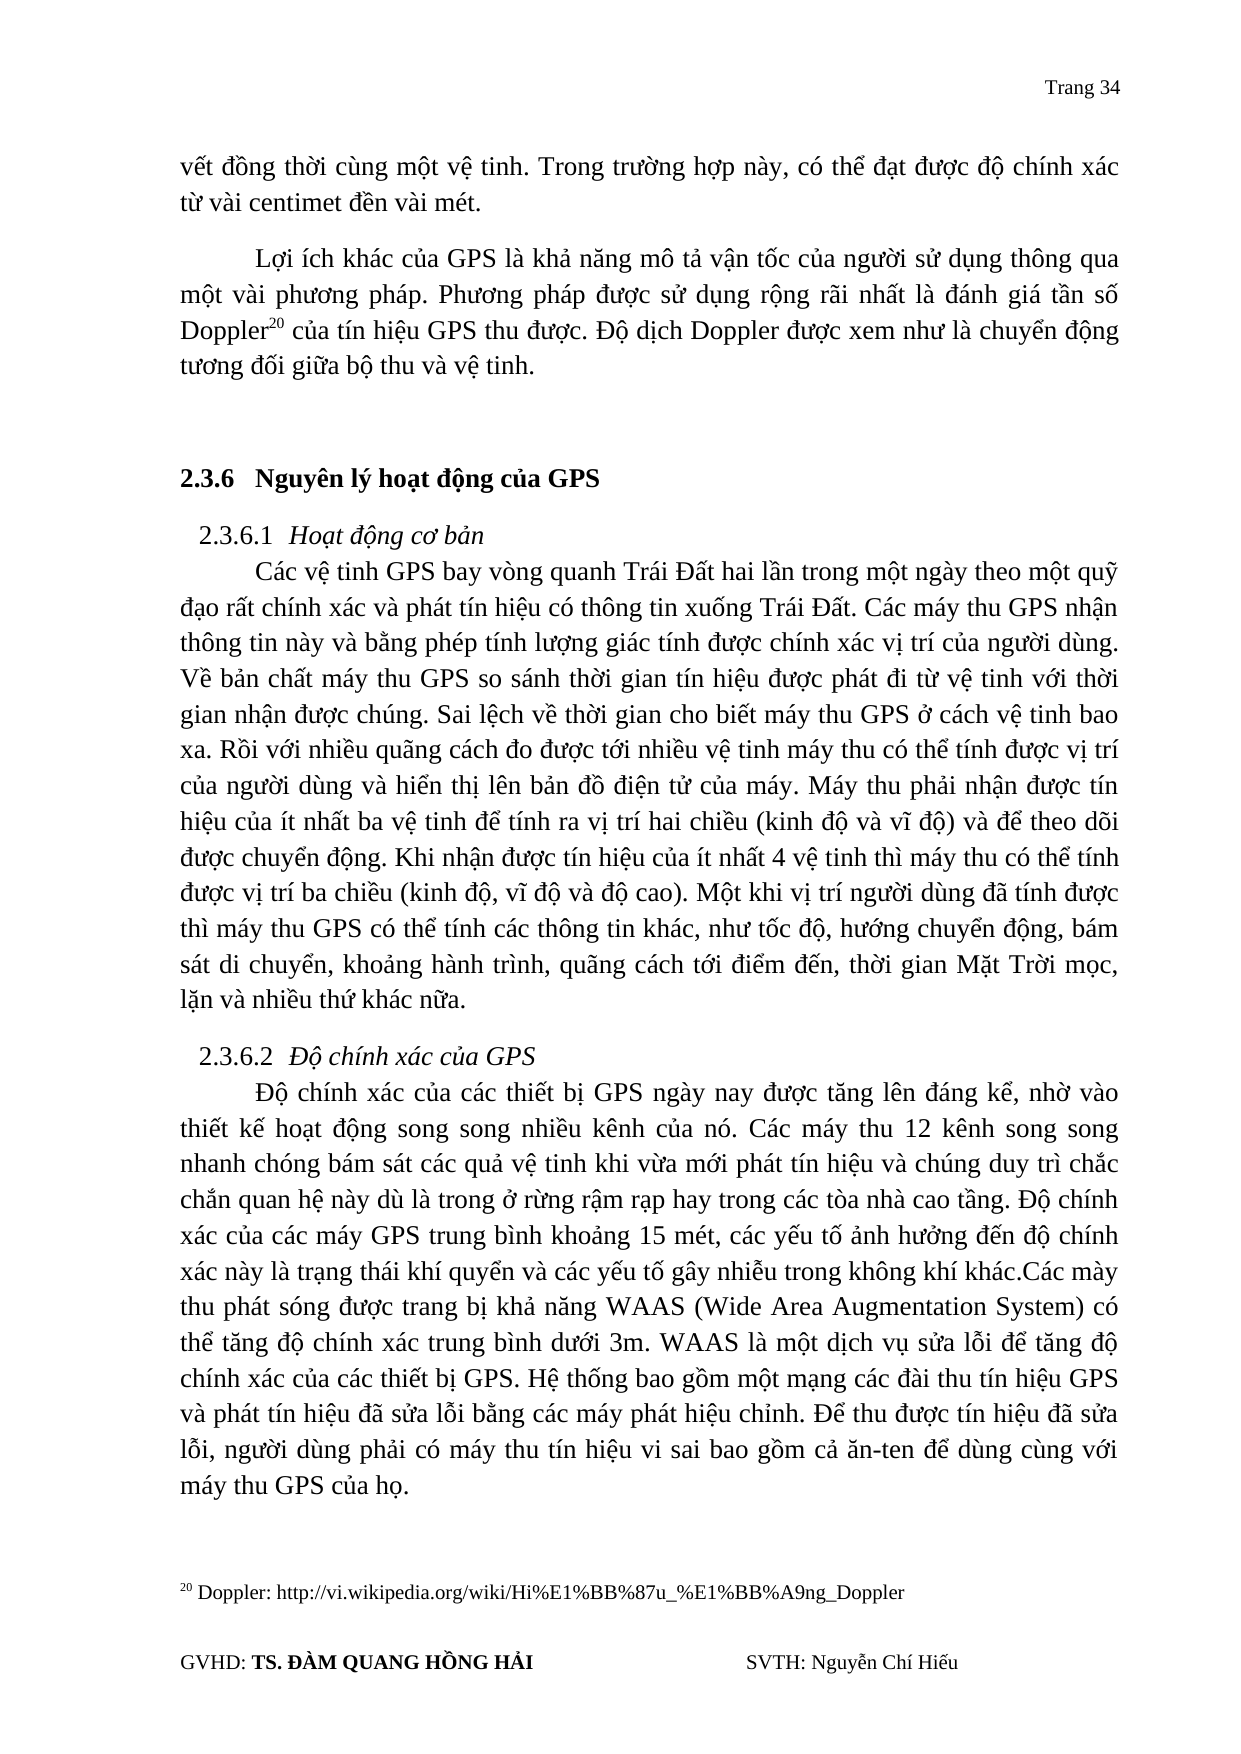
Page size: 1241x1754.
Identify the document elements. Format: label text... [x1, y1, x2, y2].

text Lợi ích khác của GPS là khả năng mô tả vận tốc của người sử dụng thông qua một vài phương pháp. Phương pháp được sử dụng rộng rãi nhất là đánh giá tần số Doppler của tín hiệu GPS thu được. Độ dịch Doppler được xem như là chuyển động tương đối giữa bộ thu và vệ tinh. [180, 242, 1120, 381]
text Độ chính xác của các thiết bị GPS ngày nay được tăng lên đáng kể, nhờ vào thiết kế hoạt động song song nhiều kênh của nó. Các máy thu 12 kênh song song nhanh chóng bám sát các quả vệ tinh khi vừa mới phát tín hiệu và chúng duy trì chắc chắn quan hệ này dù là trong ở rừng rậm rạp hay trong các tòa nhà cao tầng. Độ chính xác của các máy GPS trung bình khoảng 15 mét, các yếu tố ảnh hưởng đến độ chính xác này là trạng thái khí quyển và các yếu tố gây nhiễu trong không khí khác.Các mày thu phát sóng được trang bị khả năng WAAS (Wide Area Augmentation System) có thể tăng độ chính xác trung bình dưới 3m. WAAS là một dịch vụ sửa lỗi để tăng độ chính xác của các thiết bị GPS. Hệ thống bao gồm một mạng các đài thu tín hiệu GPS và phát tín hiệu đã sửa lỗi bằng các máy phát hiệu chỉnh. Để thu được tín hiệu đã sửa lỗi, người dùng phải có máy thu tín hiệu vi sai bao gồm cả ăn-ten để dùng cùng với máy thu GPS của họ. [180, 1076, 1120, 1500]
subtitle Hoạt động cơ bản [199, 519, 1120, 550]
text Các vệ tinh GPS bay vòng quanh Trái Đất hai lần trong một ngày theo một quỹ đạo rất chính xác và phát tín hiệu có thông tin xuống Trái Đất. Các máy thu GPS nhận thông tin này và bằng phép tính lượng giác tính được chính xác vị trí của người dùng. Về bản chất máy thu GPS so sánh thời gian tín hiệu được phát đi từ vệ tinh với thời gian nhận được chúng. Sai lệch về thời gian cho biết máy thu GPS ở cách vệ tinh bao xa. Rồi với nhiều quãng cách đo được tới nhiều vệ tinh máy thu có thể tính được vị trí của người dùng và hiển thị lên bản đồ điện tử của máy. Máy thu phải nhận được tín hiệu của ít nhất ba vệ tinh để tính ra vị trí hai chiều (kinh độ và vĩ độ) và để theo dõi được chuyển động. Khi nhận được tín hiệu của ít nhất 4 vệ tinh thì máy thu có thể tính được vị trí ba chiều (kinh độ, vĩ độ và độ cao). Một khi vị trí người dùng đã tính được thì máy thu GPS có thể tính các thông tin khác, như tốc độ, hướng chuyển động, bám sát di chuyển, khoảng hành trình, quãng cách tới điểm đến, thời gian Mặt Trời mọc, lặn và nhiều thứ khác nữa. [180, 555, 1120, 1015]
subtitle Nguyên lý hoạt động của GPS [180, 463, 1120, 494]
subtitle Độ chính xác của GPS [199, 1040, 1120, 1071]
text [180, 150, 1120, 217]
